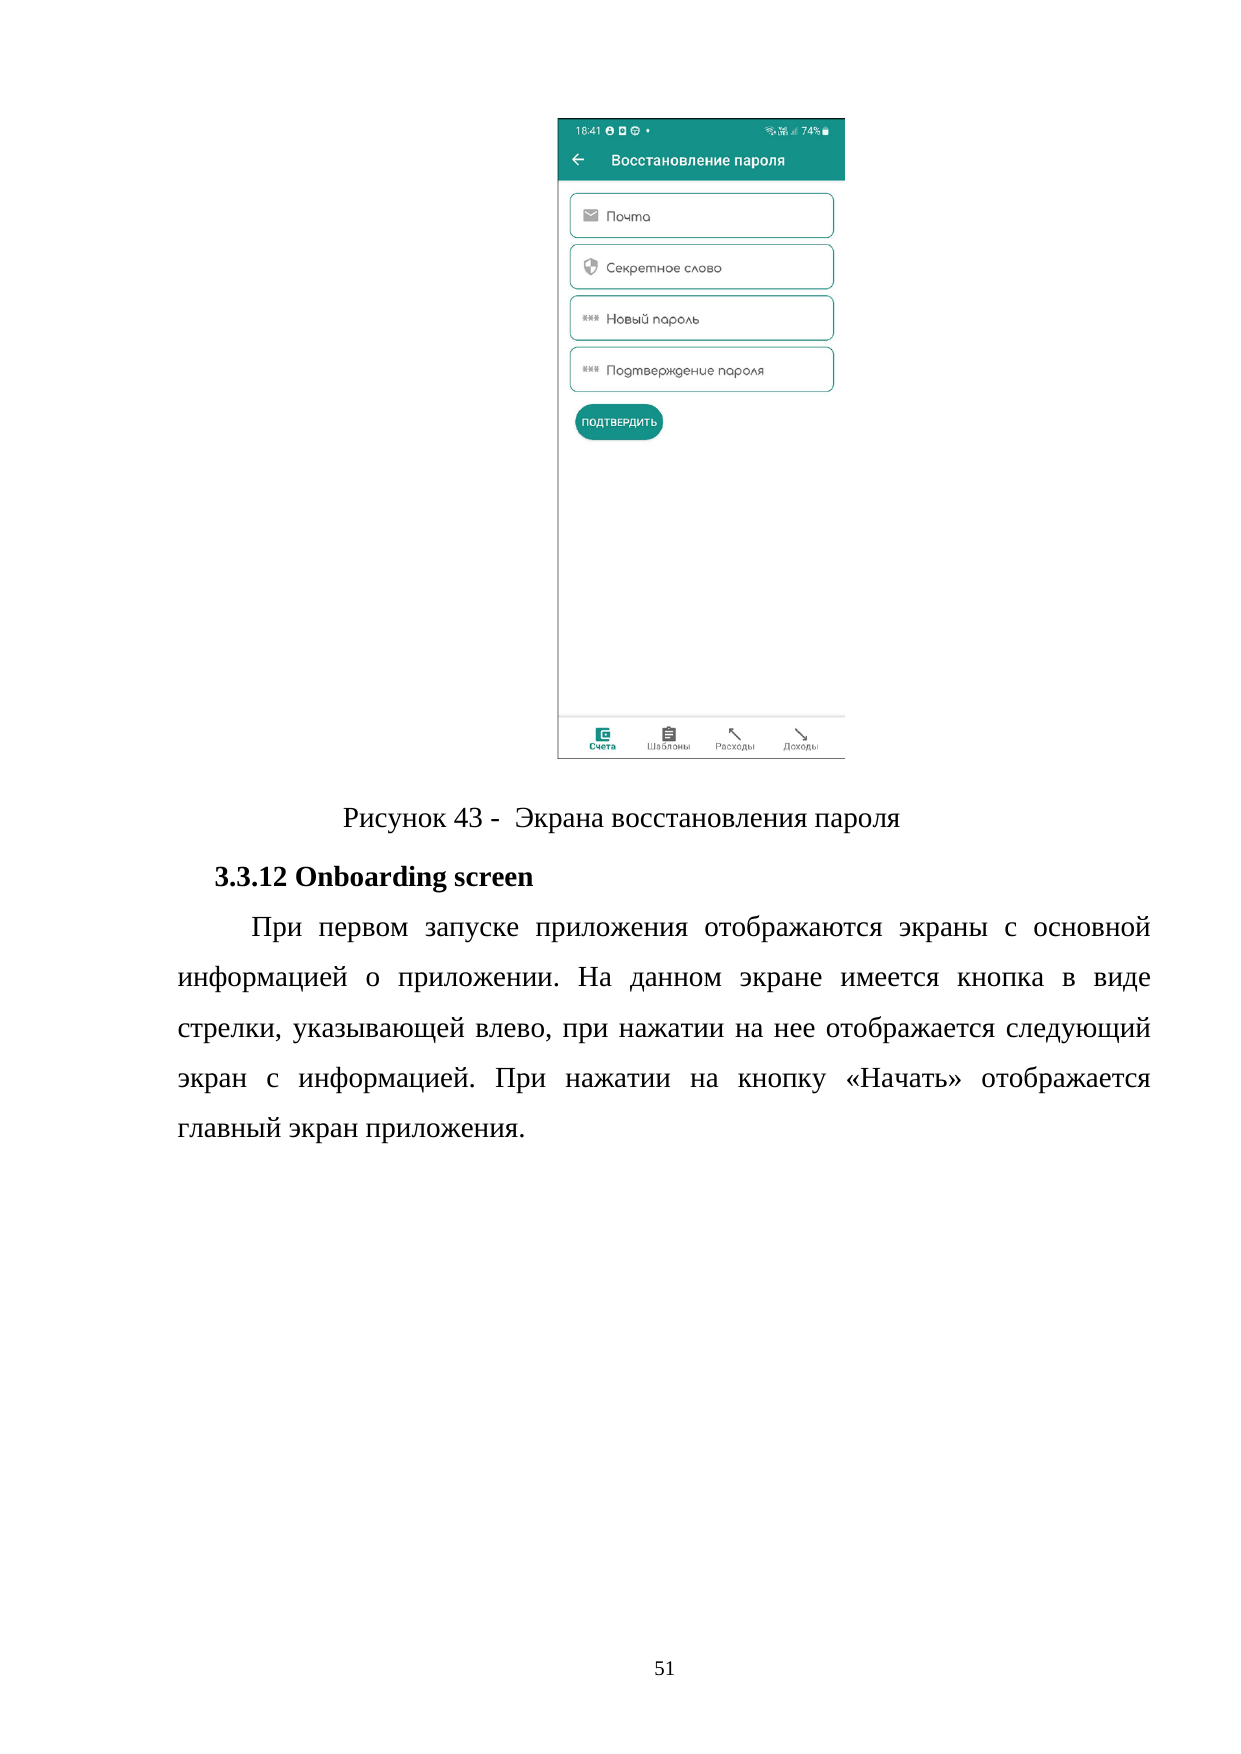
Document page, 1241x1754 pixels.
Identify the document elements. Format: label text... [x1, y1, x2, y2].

text При первом запуске приложения отображаются экраны с основной информацией о приложении. На данном экране имеется кнопка в виде стрелки, указывающей влево, при нажатии на нее отображается следующий экран с информацией. При нажатии на кнопку «Начать» отображается главный экран приложения. [177, 909, 1152, 1144]
text Экрана восстановления пароля [177, 801, 1152, 834]
text Onboarding screen [214, 859, 1152, 893]
picture [557, 118, 845, 759]
